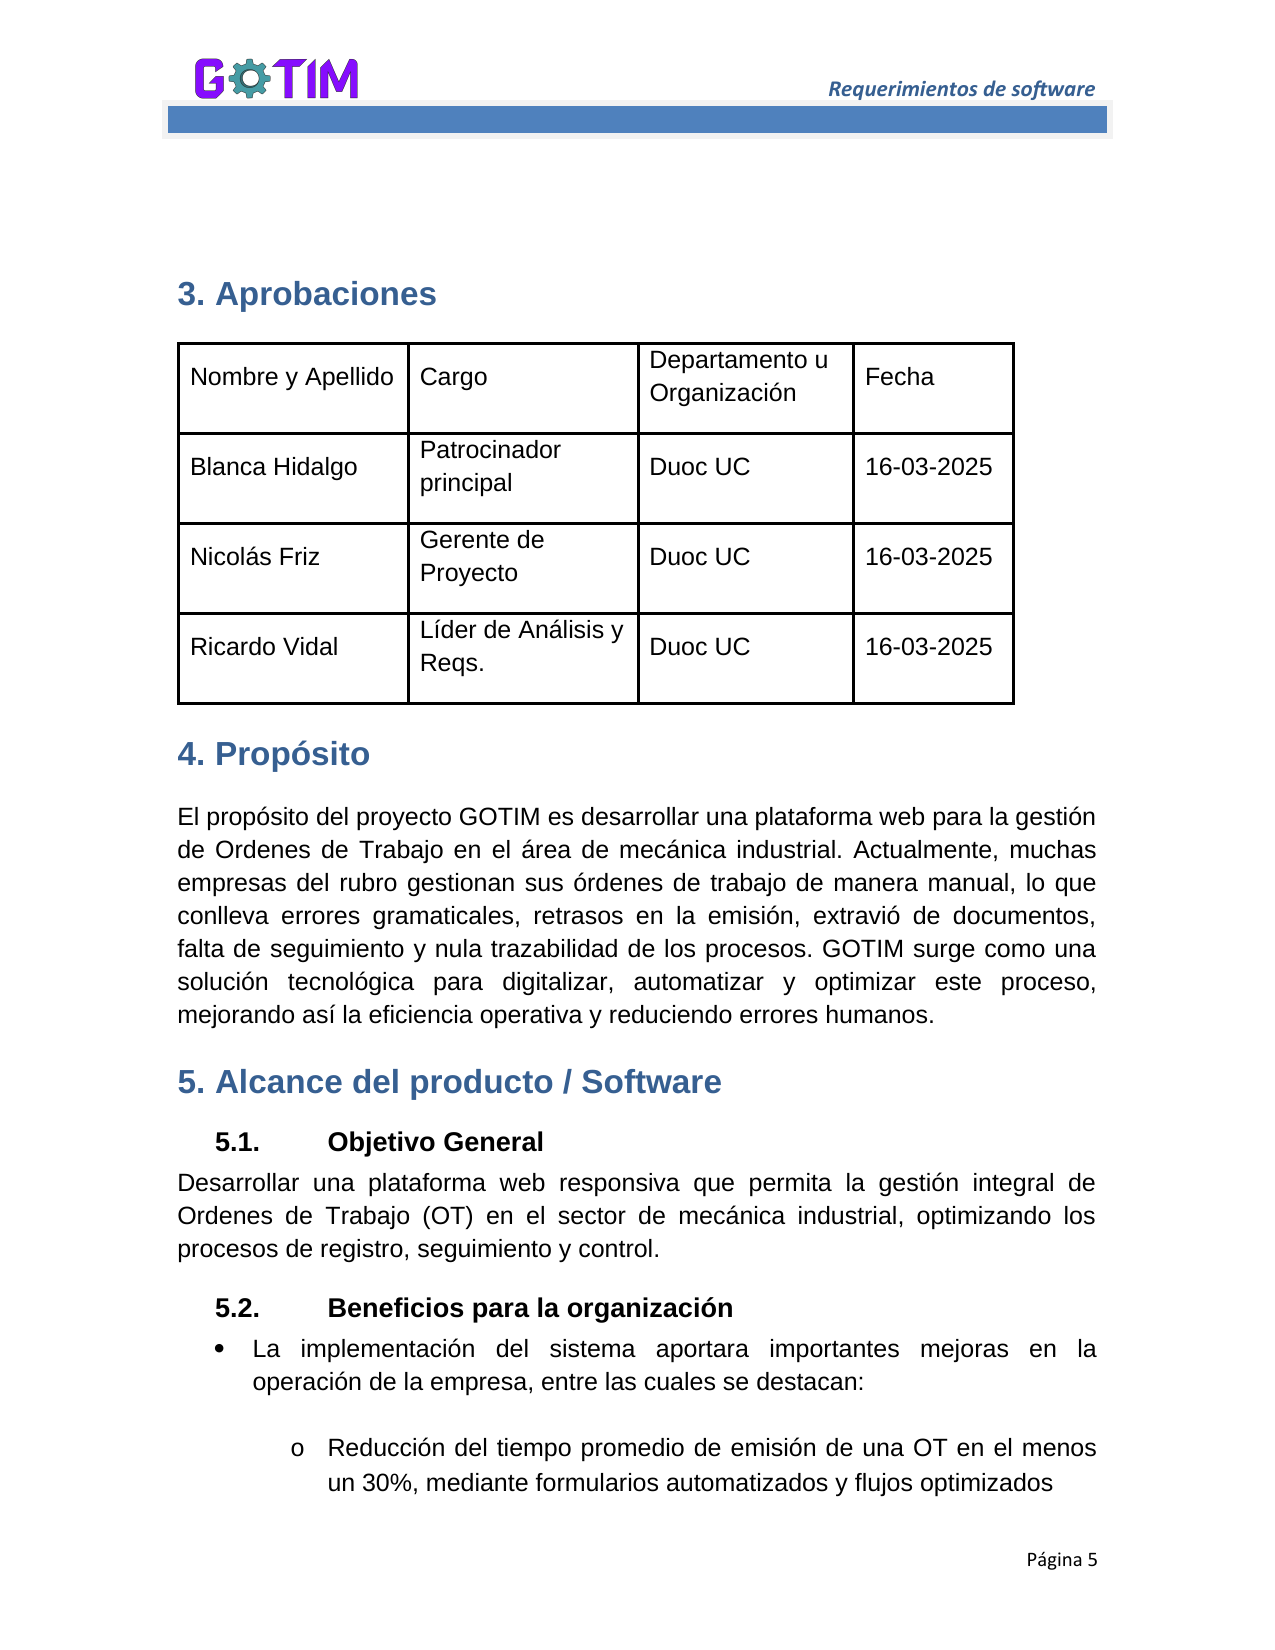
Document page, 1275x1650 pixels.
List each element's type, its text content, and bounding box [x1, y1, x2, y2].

table_header Nombre y Apellido [180, 345, 407, 432]
table_cell Patrocinador principal [410, 435, 637, 522]
table_header Fecha [855, 345, 1012, 432]
subtitle Beneficios para la organización [215, 1296, 1098, 1327]
table_header Cargo [410, 345, 637, 432]
table_cell Líder de Análisis y Reqs. [410, 615, 637, 702]
list Reducción del tiempo promedio de emisión de una OT en el menos un 30%, mediante formularios automatizados y flujos optimizados [290, 1437, 1098, 1501]
table_header Departamento u Organización [640, 345, 852, 432]
table_cell Gerente de Proyecto [410, 525, 637, 612]
list La implementación del sistema aportara importantes mejoras en la operación de la empresa, entre las cuales se destacan: [215, 1338, 1098, 1400]
table_cell Duoc UC [640, 615, 852, 702]
table_cell 16-03-2025 [855, 525, 1012, 612]
picture [191, 22, 360, 142]
table_cell Ricardo Vidal [180, 615, 407, 702]
table_cell 16-03-2025 [855, 615, 1012, 702]
table_cell Duoc UC [640, 435, 852, 522]
subtitle Propósito [177, 734, 1098, 773]
table_cell Blanca Hidalgo [180, 435, 407, 522]
subtitle Alcance del producto / Software [177, 1062, 1098, 1101]
text Desarrollar una plataforma web responsiva que permita la gestión integral de Ordenes de Trabajo (OT) en el sector de mecánica industrial, optimizando los procesos de registro, seguimiento y control. [177, 1172, 1098, 1267]
table_cell Duoc UC [640, 525, 852, 612]
subtitle Objetivo General [215, 1130, 1098, 1161]
subtitle Aprobaciones [177, 274, 1098, 313]
table_cell Nicolás Friz [180, 525, 407, 612]
table_cell 16-03-2025 [855, 435, 1012, 522]
text El propósito del proyecto GOTIM es desarrollar una plataforma web para la gestión de Ordenes de Trabajo en el área de mecánica industrial. Actualmente, muchas empresas del rubro gestionan sus órdenes de trabajo de manera manual, lo que conlleva errores gramaticales, retrasos en la emisión, extravió de documentos, falta de seguimiento y nula trazabilidad de los procesos. GOTIM surge como una solución tecnológica para digitalizar, automatizar y optimizar este proceso, mejorando así la eficiencia operativa y reduciendo errores humanos. [177, 802, 1098, 1029]
